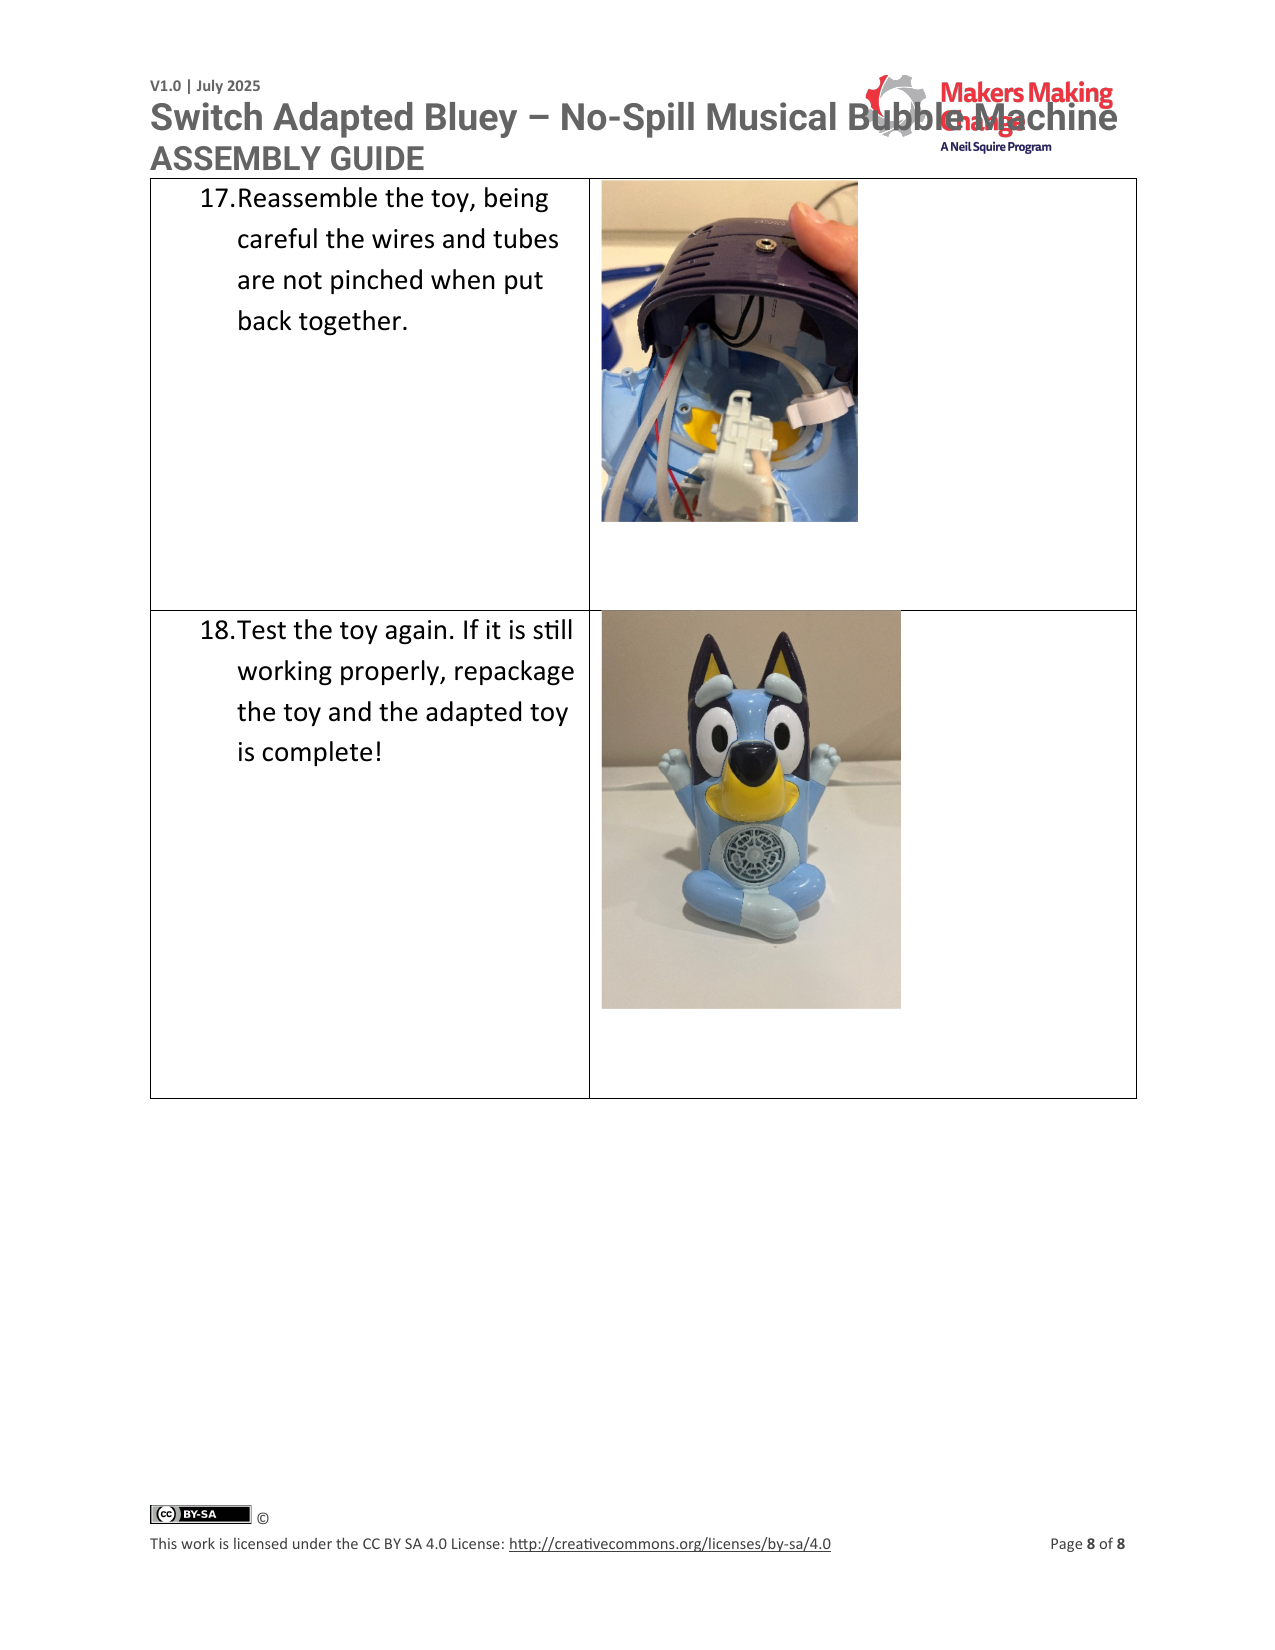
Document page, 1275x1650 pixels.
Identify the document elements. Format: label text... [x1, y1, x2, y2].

table_cell Reassemble the toy, being careful the wires and tubes are not pinched when put back together. [151, 179, 589, 610]
table_cell [590, 611, 1136, 1097]
picture [150, 1505, 252, 1524]
table_cell [590, 179, 1136, 610]
table_cell Test the toy again. If it is still working properly, repackage the toy and the adapted toy is complete! [151, 611, 589, 1097]
picture [602, 611, 901, 1008]
picture [865, 75, 1113, 154]
picture [602, 181, 858, 521]
